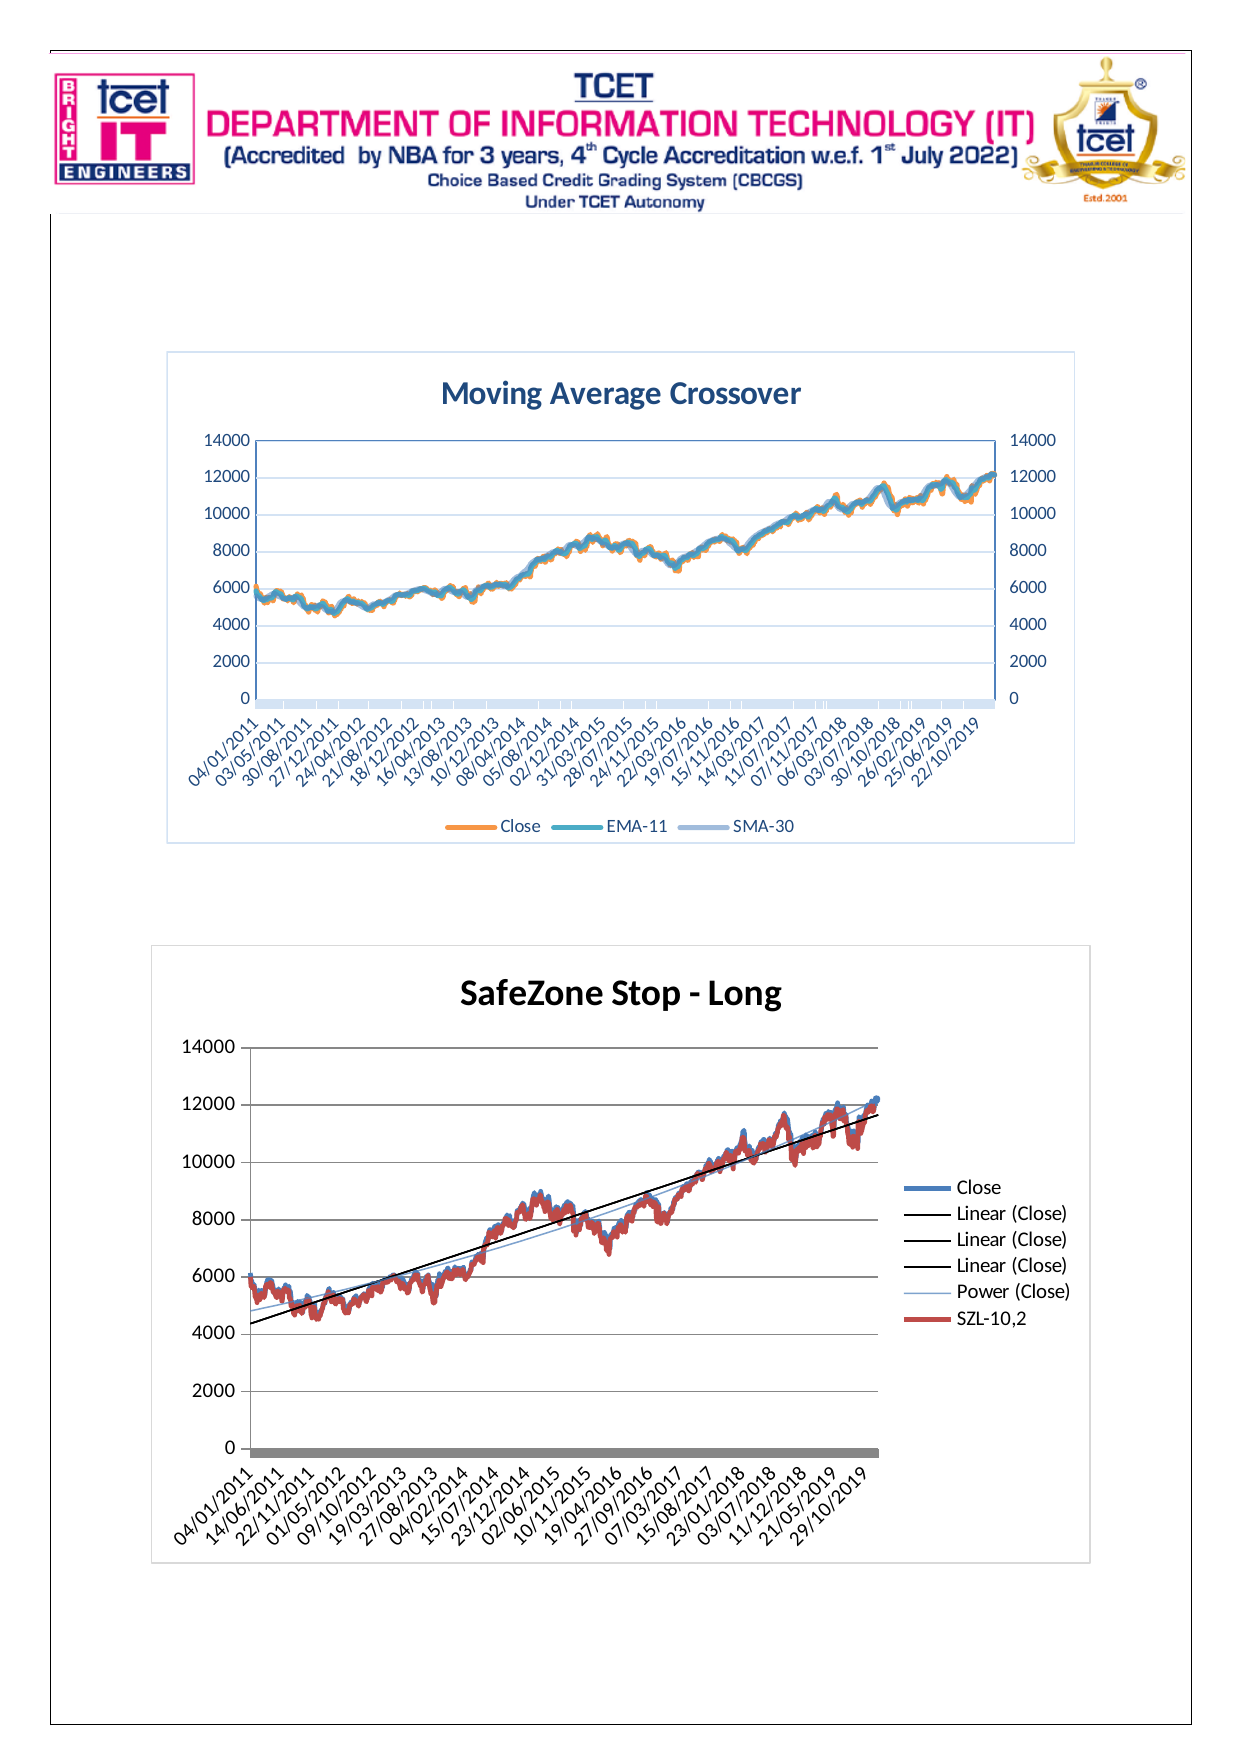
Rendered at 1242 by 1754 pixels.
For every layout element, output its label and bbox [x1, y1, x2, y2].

picture [47, 53, 1185, 214]
